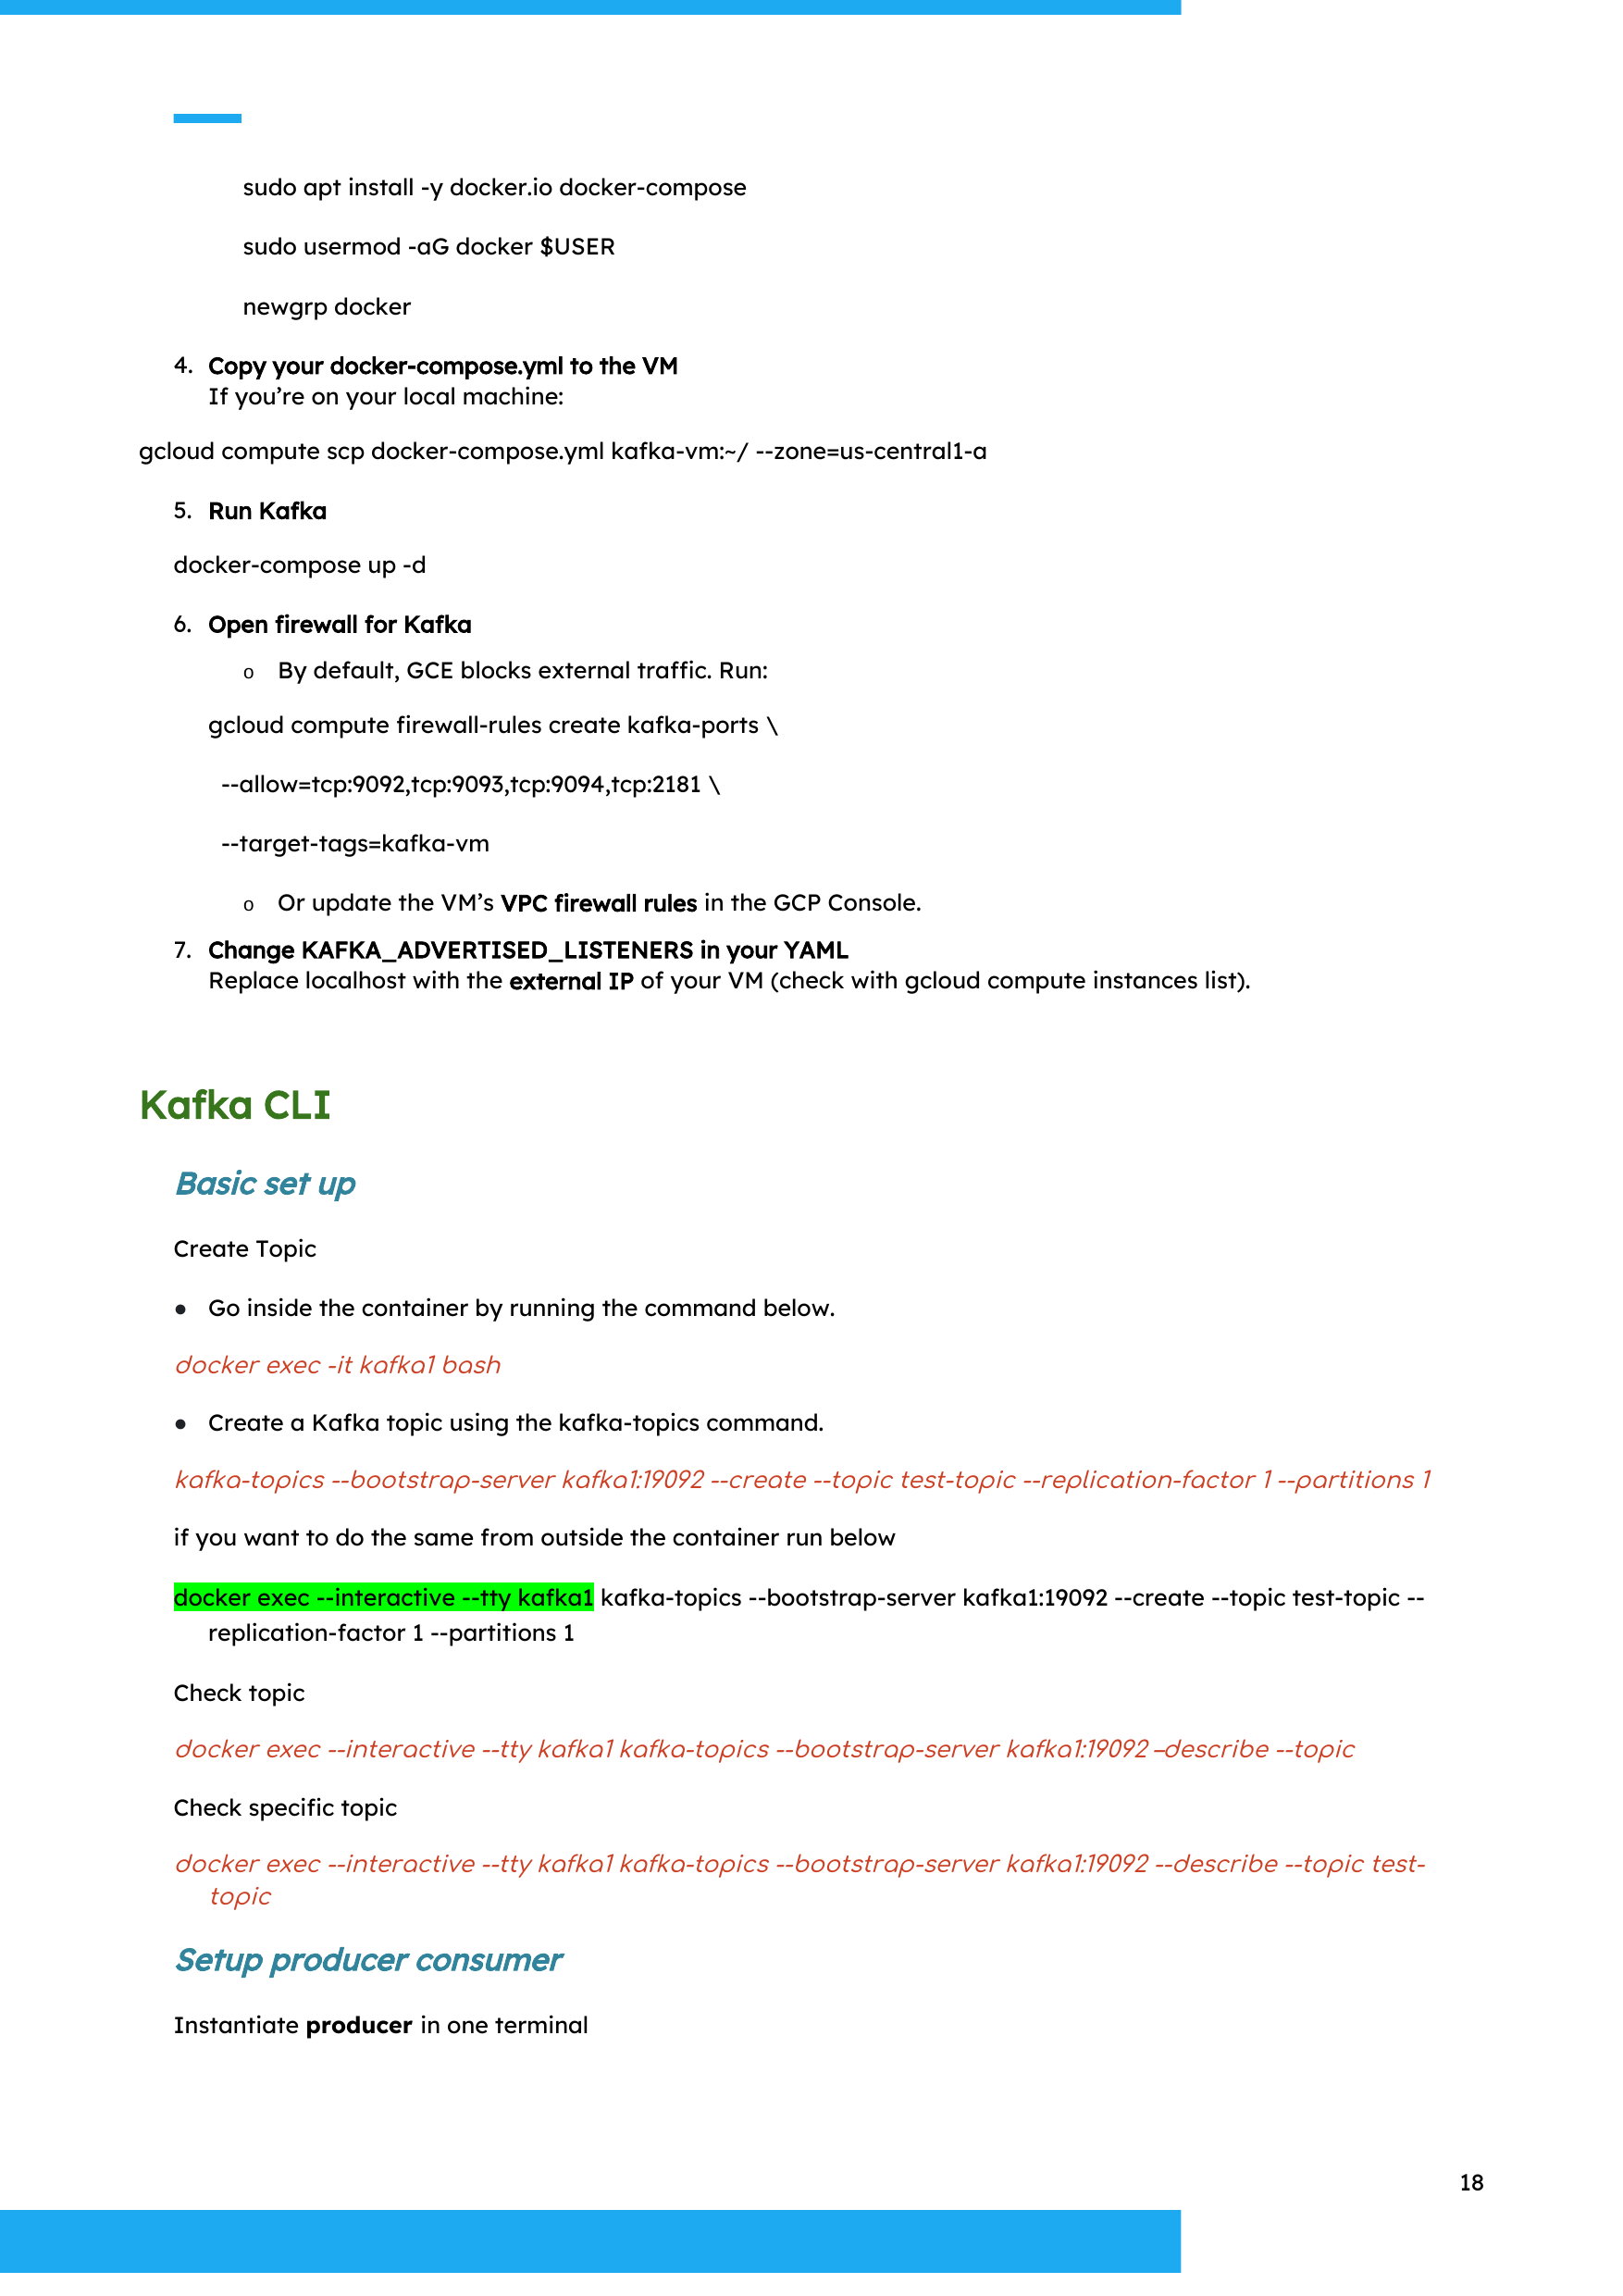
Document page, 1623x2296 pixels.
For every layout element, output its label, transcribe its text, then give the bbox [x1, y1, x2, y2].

text docker exec -it kafka1 bash [173, 1353, 1484, 1379]
text gcloud compute scp docker-compose.yml kafka-vm:~/ --zone=us-central1-a [139, 436, 1484, 465]
text Create Topic [173, 1235, 1484, 1263]
text docker exec --interactive --tty kafka1 kafka-topics --bootstrap-server kafka1:19092 --describe --topic test-topic [173, 1852, 1484, 1910]
picture [0, 2210, 1182, 2273]
picture [173, 114, 242, 123]
text sudo apt install -y docker.io docker-compose [242, 173, 1484, 202]
picture [0, 0, 1182, 15]
list Or update the VM’s VPC firewall rules in the GCP Console. [242, 888, 1484, 917]
text --target-tags=kafka-vm [208, 829, 1484, 858]
list Change KAFKA_ADVERTISED_LISTENERS in your YAML Replace localhost with the external IP of your VM (check with gcloud compute instances list). [173, 935, 1484, 995]
text kafka-topics --bootstrap-server kafka1:19092 --create --topic test-topic --replication-factor 1 --partitions 1 [173, 1468, 1484, 1494]
text docker exec --interactive --tty kafka1 kafka-topics --bootstrap-server kafka1:19092 –describe --topic [173, 1737, 1484, 1763]
text gcloud compute firewall-rules create kafka-ports \ [208, 710, 1484, 739]
text docker-compose up -d [173, 550, 1484, 579]
text Check specific topic [173, 1793, 1484, 1821]
list By default, GCE blocks external traffic. Run: [242, 656, 1484, 685]
text if you want to do the same from outside the container run below [173, 1523, 1484, 1552]
list Create a Kafka topic using the kafka-topics command. [173, 1409, 1484, 1437]
text newgrp docker [242, 292, 1484, 320]
text sudo usermod -aG docker $USER [242, 232, 1484, 261]
subtitle Basic set up [173, 1163, 1484, 1201]
subtitle Setup producer consumer [173, 1940, 1484, 1978]
list Open firewall for Kafka [173, 609, 1484, 638]
text Instantiate producer in one terminal [173, 2011, 1484, 2040]
list Copy your docker-compose.yml to the VM If you’re on your local machine: [173, 351, 1484, 411]
text --allow=tcp:9092,tcp:9093,tcp:9094,tcp:2181 \ [208, 770, 1484, 799]
list Go inside the container by running the command below. [173, 1294, 1484, 1322]
text Check topic [173, 1678, 1484, 1706]
text docker exec --interactive --tty kafka1 kafka-topics --bootstrap-server kafka1:19092 --create --topic test-topic --replication-factor 1 --partitions 1 [173, 1582, 1484, 1647]
subtitle Kafka CLI [139, 1080, 1484, 1128]
list Run Kafka [173, 496, 1484, 525]
